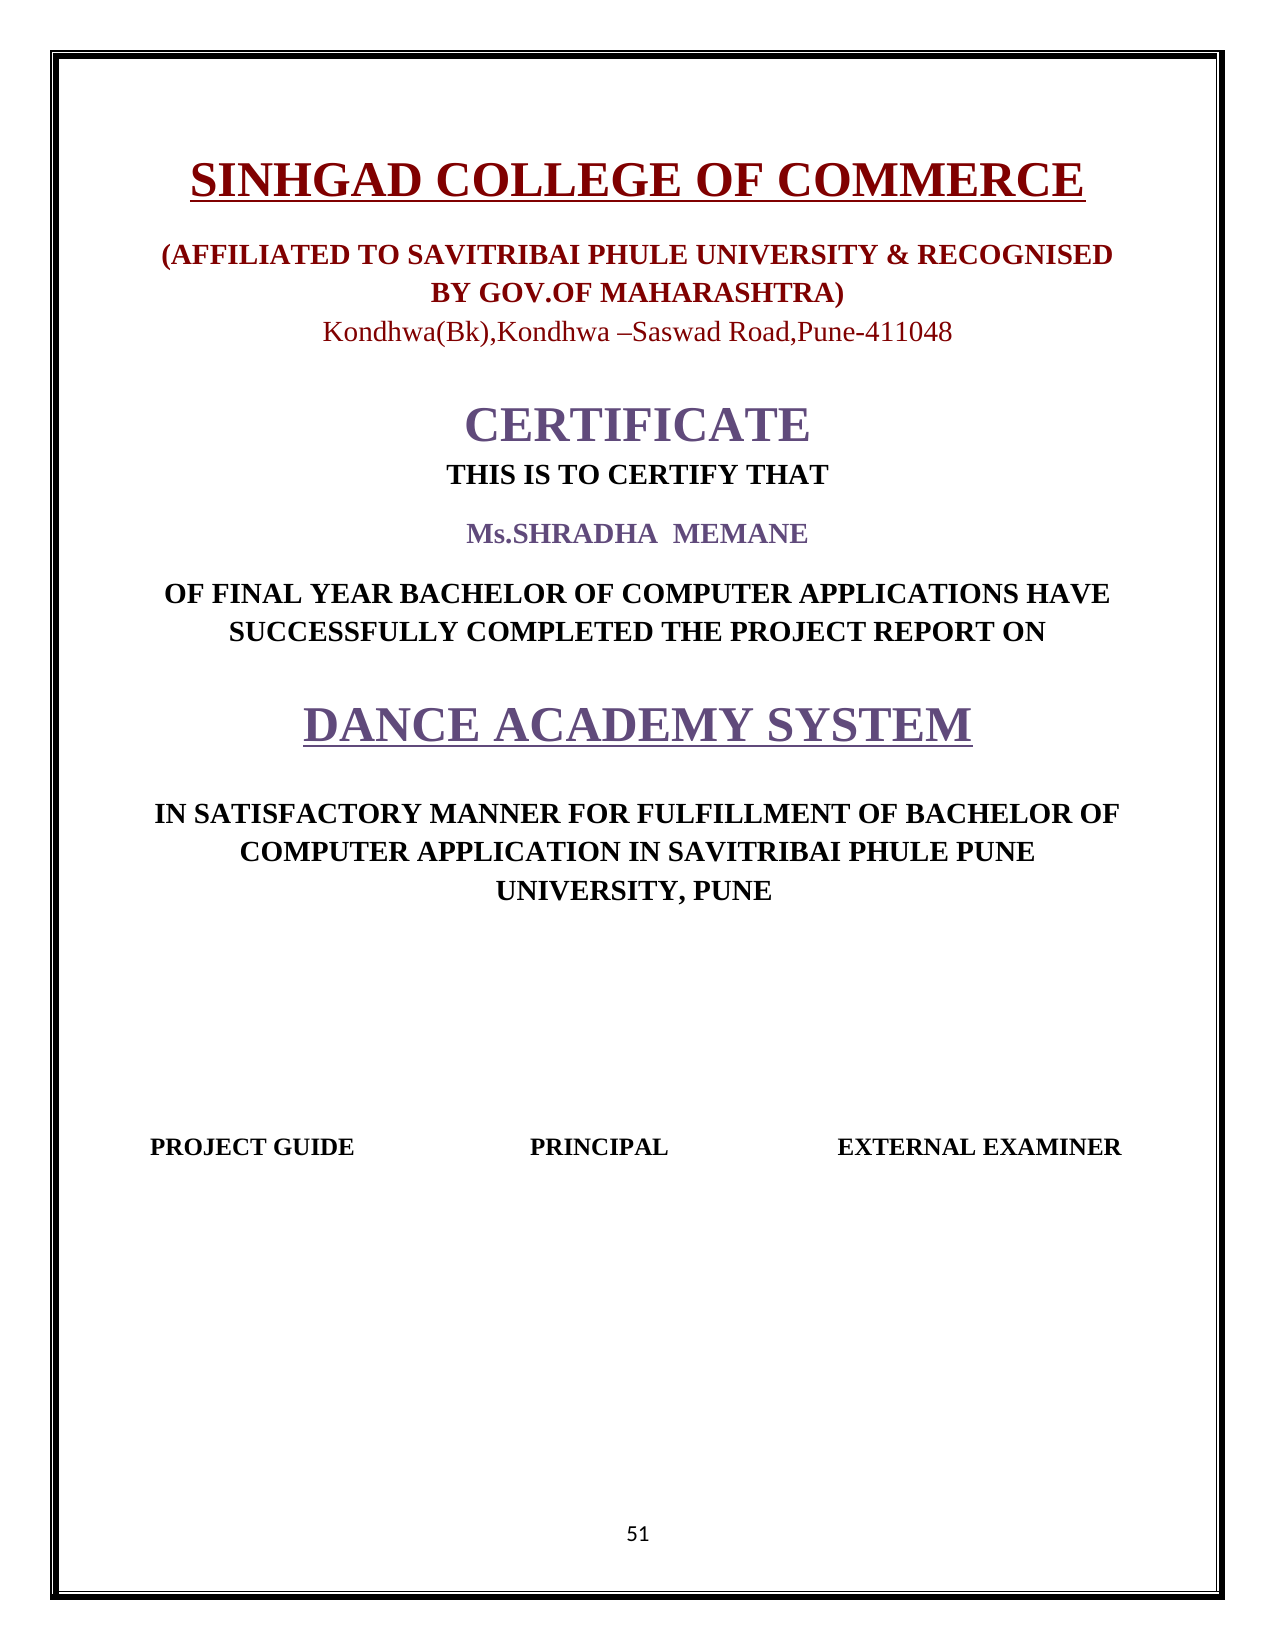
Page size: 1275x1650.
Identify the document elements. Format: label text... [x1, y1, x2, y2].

text (AFFILIATED TO SAVITRIBAI PHULE UNIVERSITY & RECOGNISED BY GOV.OF MAHARASHTRA) Kondhwa(Bk),Kondhwa –Saswad Road,Pune-411048 CERTIFICATE THIS IS TO CERTIFY THAT [150, 237, 1125, 491]
text Ms.SHRADHA MEMANE [150, 516, 1125, 550]
text PROJECT GUIDE PRINCIPAL EXTERNAL EXAMINER [150, 1132, 1125, 1160]
text SINHGAD COLLEGE OF COMMERCE [150, 150, 1125, 207]
text OF FINAL YEAR BACHELOR OF COMPUTER APPLICATIONS HAVE SUCCESSFULLY COMPLETED THE PROJECT REPORT ON DANCE ACADEMY SYSTEM IN SATISFACTORY MANNER FOR FULFILLMENT OF BACHELOR OF COMPUTER APPLICATION IN SAVITRIBAI PHULE PUNE UNIVERSITY, PUNE [150, 576, 1125, 977]
